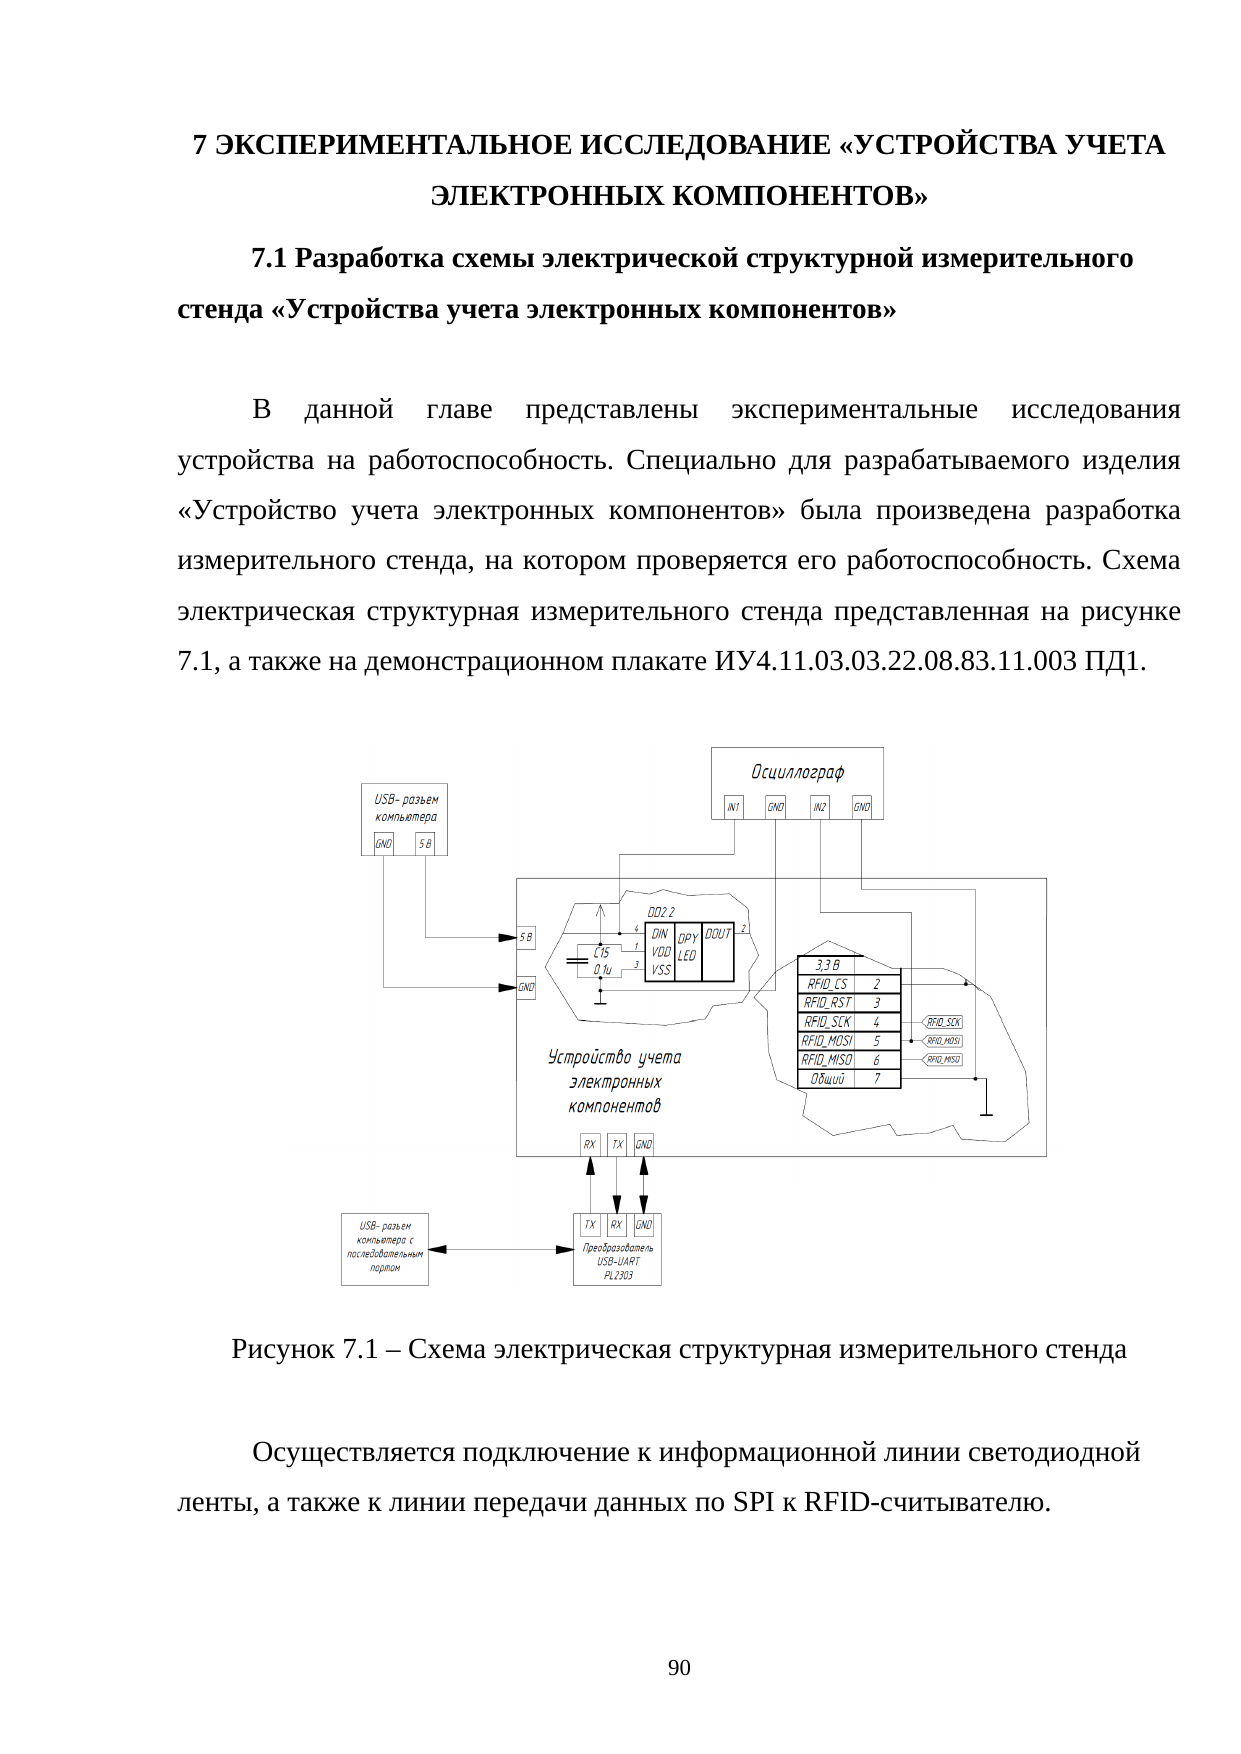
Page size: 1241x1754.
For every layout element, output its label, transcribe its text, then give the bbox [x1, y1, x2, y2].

text В данной главе представлены экспериментальные исследования устройства на работоспособность. Специально для разрабатываемого изделия «Устройство учета электронных компонентов» была произведена разработка измерительного стенда, на котором проверяется его работоспособность. Схема электрическая структурная измерительного стенда представленная на рисунке 7.1, а также на демонстрационном плакате ИУ4.11.03.03.22.08.83.11.003 ПД1. [177, 391, 1182, 677]
picture [287, 744, 1072, 1295]
text Рисунок 7.1 – Схема электрическая структурная измерительного стенда [177, 1331, 1182, 1364]
text Осуществляется подключение к информационной линии светодиодной ленты, а также к линии передачи данных по SPI к RFID-считывателю. [177, 1434, 1182, 1518]
subtitle 7 ЭКСПЕРИМЕНТАЛЬНОЕ ИССЛЕДОВАНИЕ «УСТРОЙСТВА УЧЕТА ЭЛЕКТРОННЫХ КОМПОНЕНТОВ» [177, 127, 1182, 211]
subtitle 7.1 Разработка схемы электрической структурной измерительного стенда «Устройства учета электронных компонентов» [177, 240, 1182, 324]
